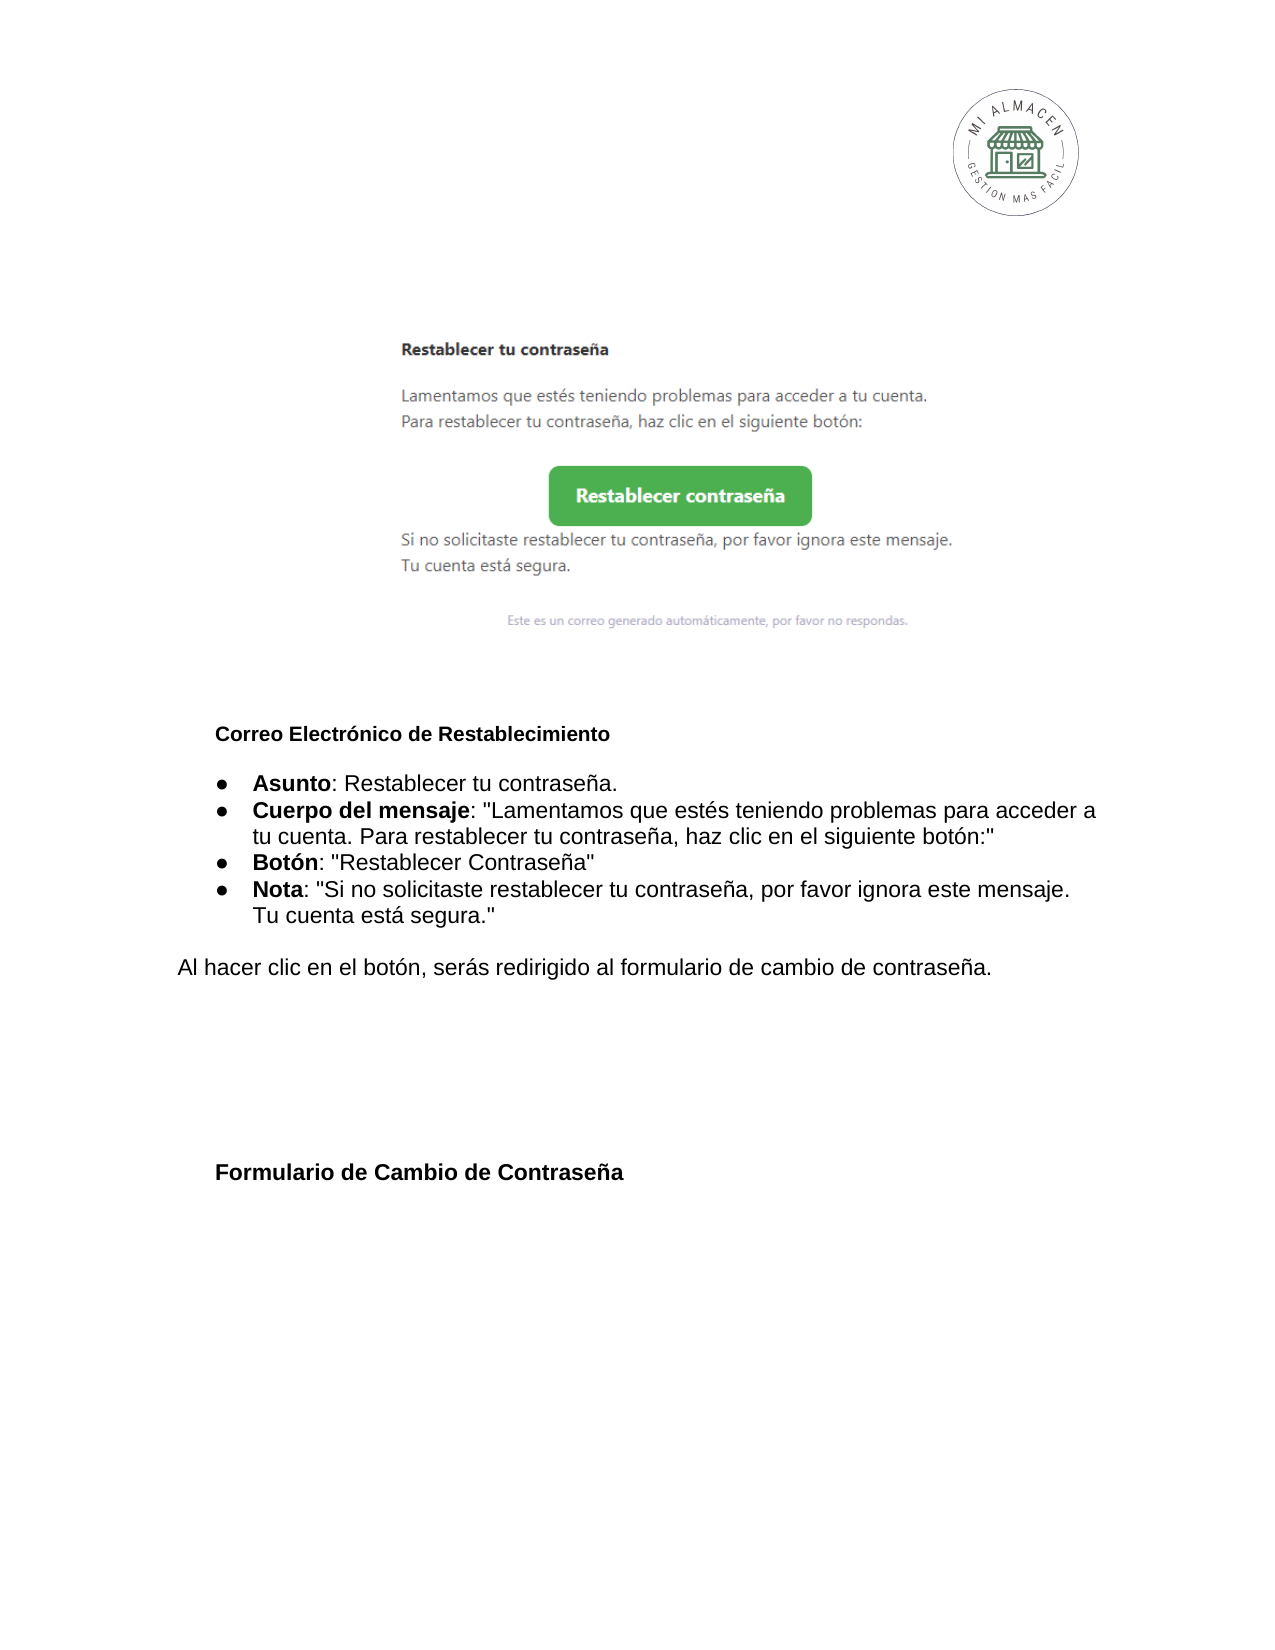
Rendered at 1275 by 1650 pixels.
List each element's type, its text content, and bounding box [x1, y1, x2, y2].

list Asunto: Restablecer tu contraseña. [215, 770, 1098, 797]
picture [177, 294, 1098, 697]
list Nota: "Si no solicitaste restablecer tu contraseña, por favor ignora este mensaje. Tu cuenta está segura." [215, 876, 1098, 928]
subtitle Correo Electrónico de Restablecimiento [215, 721, 1098, 745]
picture [937, 73, 1098, 235]
list Cuerpo del mensaje: "Lamentamos que estés teniendo problemas para acceder a tu cuenta. Para restablecer tu contraseña, haz clic en el siguiente botón:" [215, 797, 1098, 849]
list Botón: "Restablecer Contraseña" [215, 849, 1098, 876]
subtitle Formulario de Cambio de Contraseña [215, 1159, 1098, 1185]
text Al hacer clic en el botón, serás redirigido al formulario de cambio de contraseña. [177, 953, 1098, 980]
